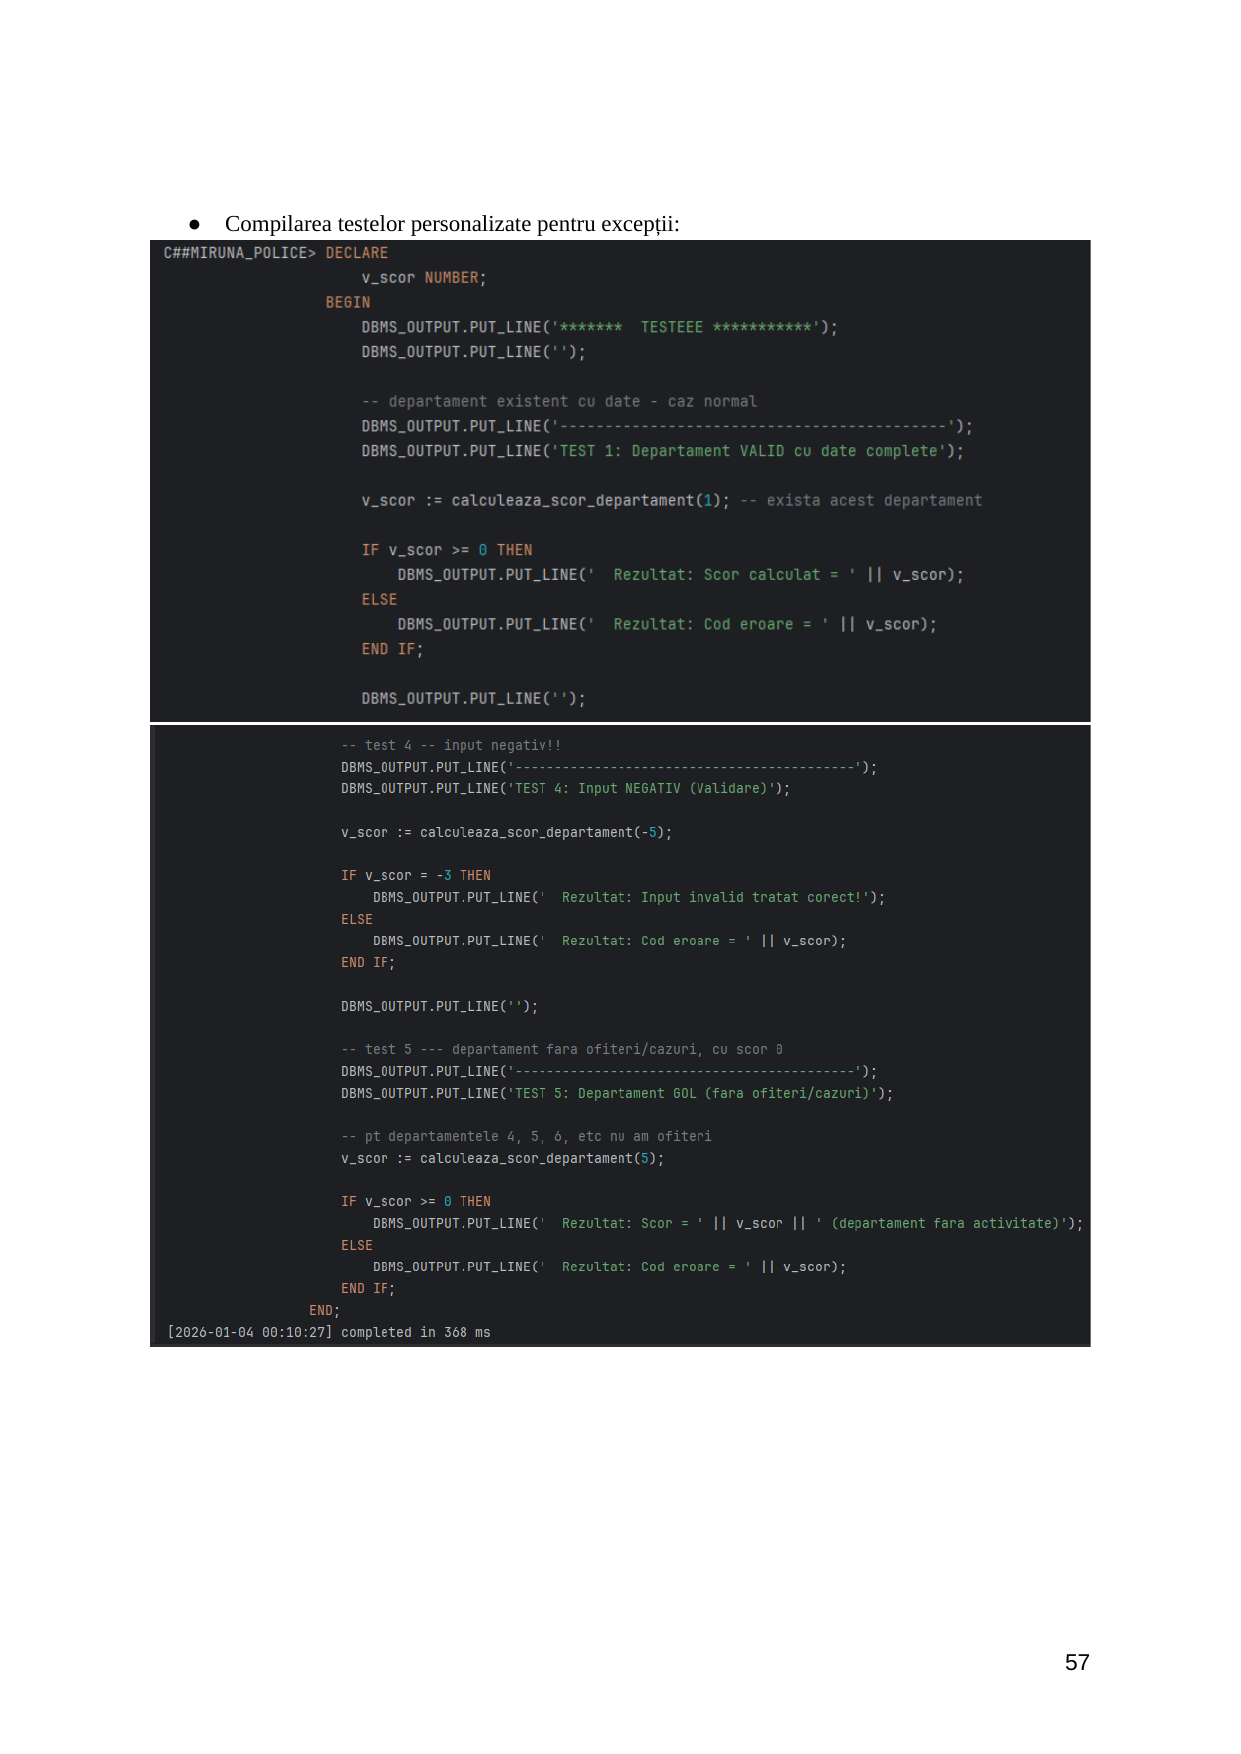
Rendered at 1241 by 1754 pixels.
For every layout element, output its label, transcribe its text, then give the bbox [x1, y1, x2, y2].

picture [150, 725, 1091, 1347]
picture [150, 240, 1091, 722]
list Compilarea testelor personalizate pentru excepții: [187, 210, 1090, 236]
